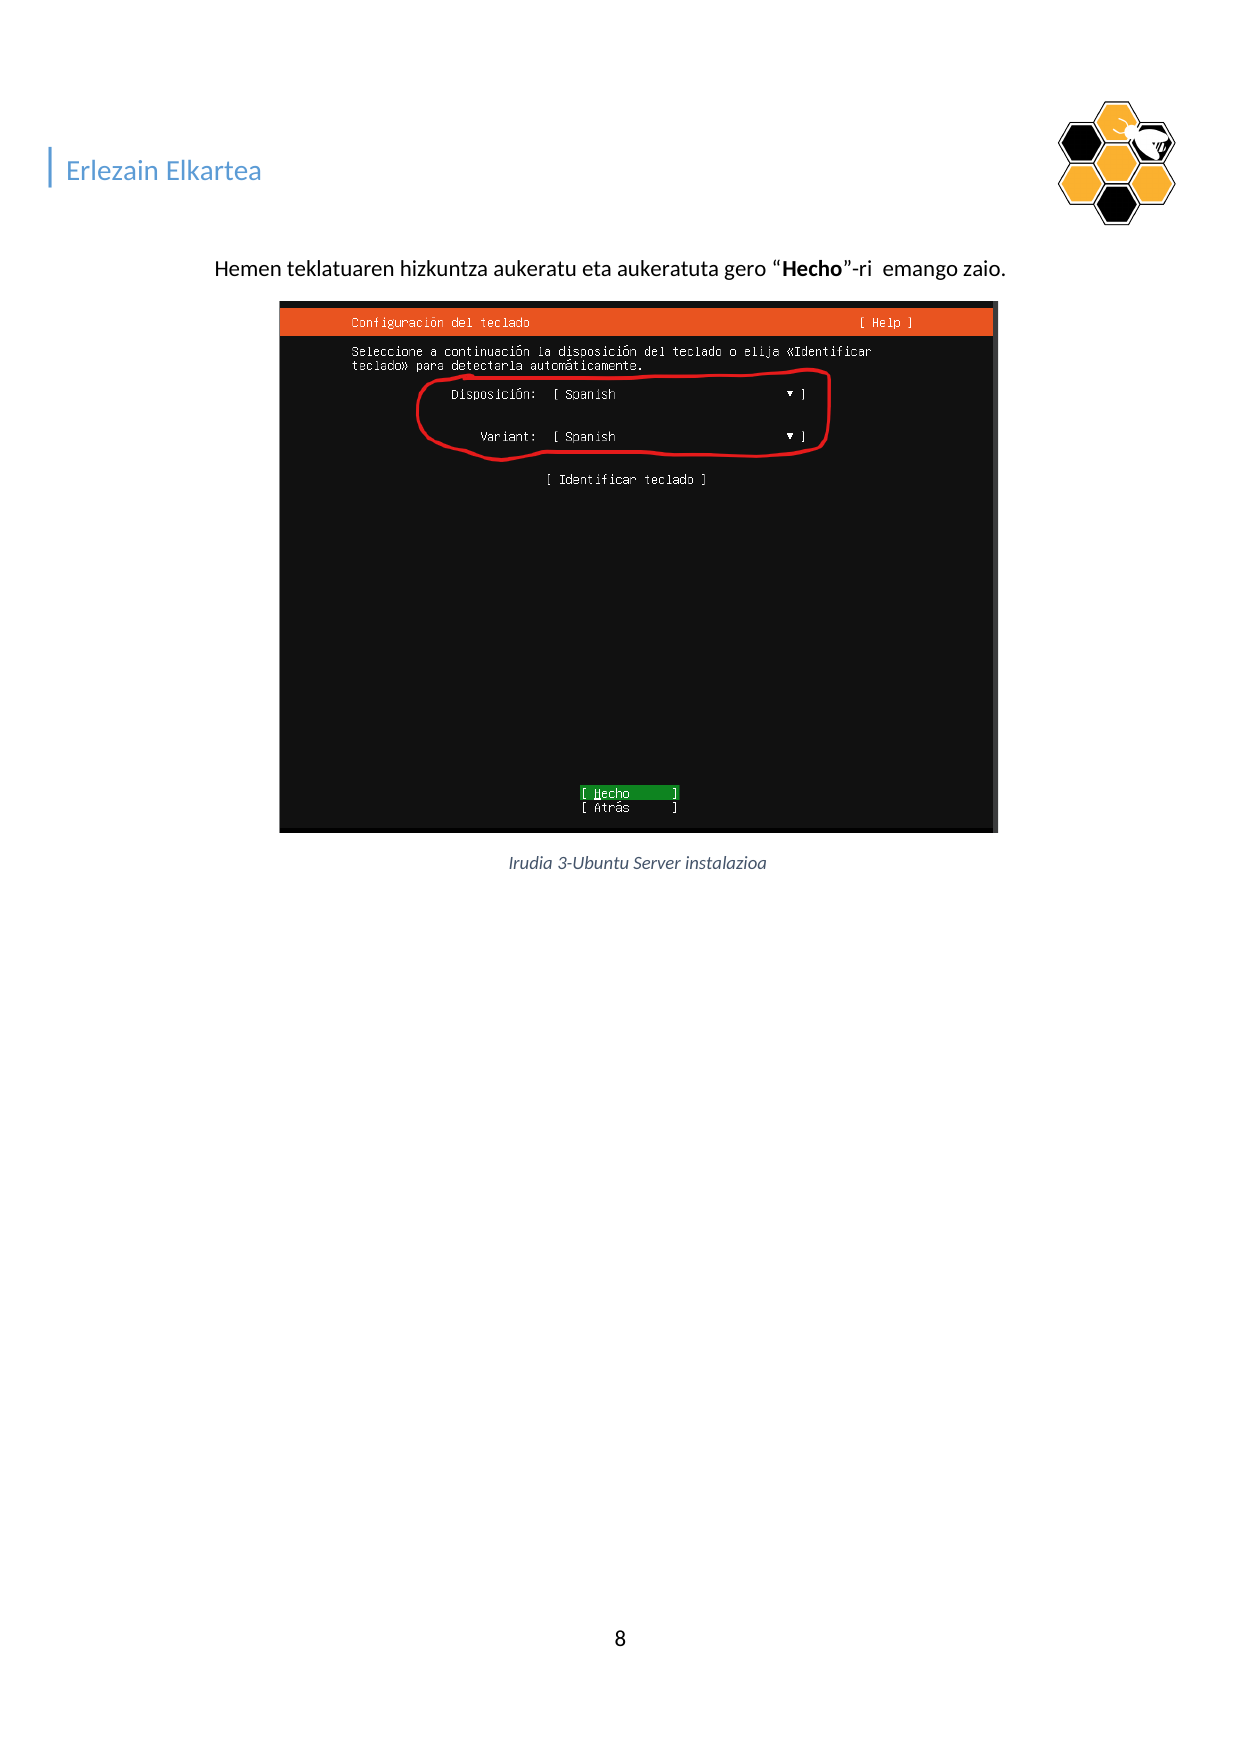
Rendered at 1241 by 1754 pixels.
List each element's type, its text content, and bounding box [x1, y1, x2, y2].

picture [279, 301, 999, 833]
text Hemen teklatuaren hizkuntza aukeratu eta aukeratuta gero “Hecho”-ri emango zaio. [214, 254, 1063, 282]
picture [1045, 101, 1200, 227]
text Irudia 3-Ubuntu Server instalazioa [214, 851, 1063, 874]
